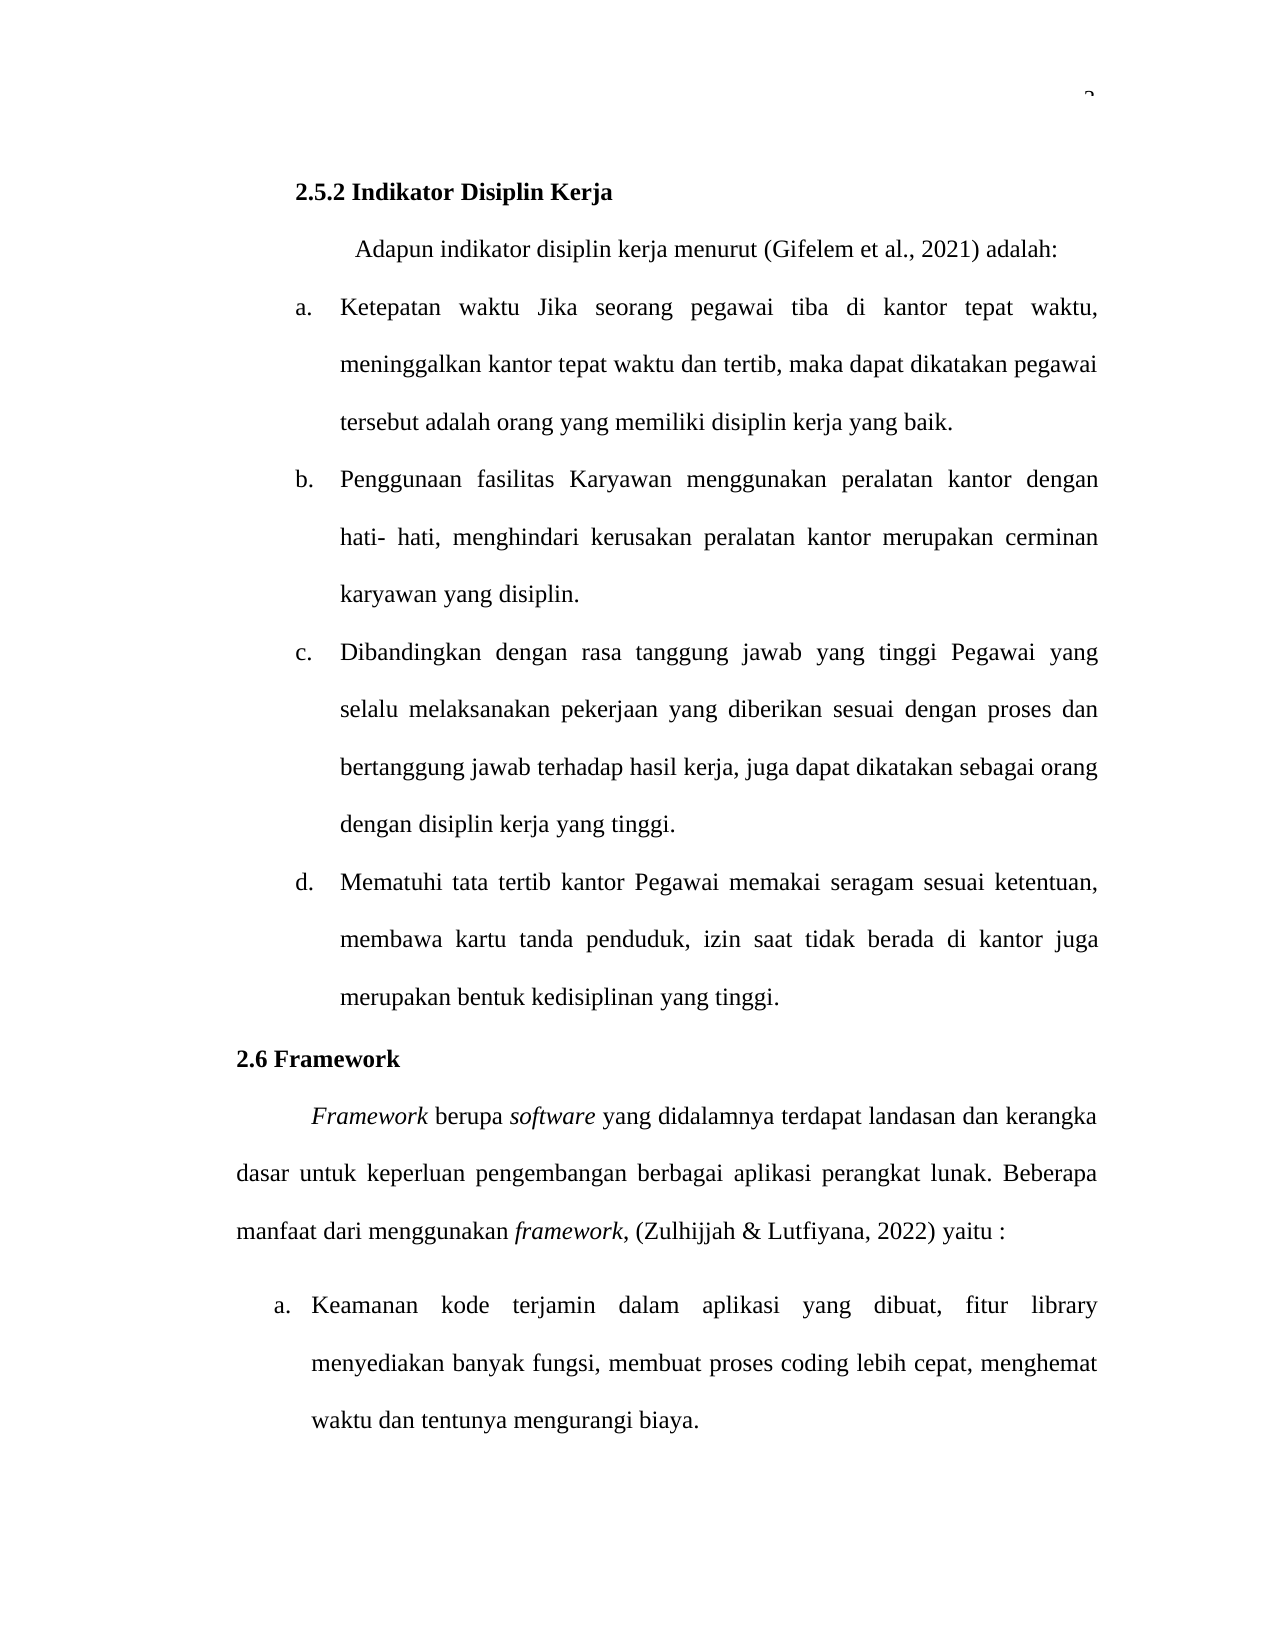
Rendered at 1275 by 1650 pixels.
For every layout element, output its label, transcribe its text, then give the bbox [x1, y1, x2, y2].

list Mematuhi tata tertib kantor Pegawai memakai seragam sesuai ketentuan, membawa kartu tanda penduduk, izin saat tidak berada di kantor juga merupakan bentuk kedisiplinan yang tinggi. [295, 867, 1098, 1011]
list Keamanan kode terjamin dalam aplikasi yang dibuat, fitur library menyediakan banyak fungsi, membuat proses coding lebih cepat, menghemat waktu dan tentunya mengurangi biaya. [274, 1290, 1098, 1434]
subtitle Indikator Disiplin Kerja [295, 177, 1146, 206]
list Penggunaan fasilitas Karyawan menggunakan peralatan kantor dengan hati- hati, menghindari kerusakan peralatan kantor merupakan cerminan karyawan yang disiplin. [295, 464, 1098, 608]
list Ketepatan waktu Jika seorang pegawai tiba di kantor tepat waktu, meninggalkan kantor tepat waktu dan tertib, maka dapat dikatakan pegawai tersebut adalah orang yang memiliki disiplin kerja yang baik. [295, 292, 1098, 435]
text Adapun indikator disiplin kerja menurut (Gifelem et al., 2021) adalah: [354, 234, 1146, 263]
subtitle Framework [236, 1044, 1146, 1072]
text Framework berupa software yang didalamnya terdapat landasan dan kerangka dasar untuk keperluan pengembangan berbagai aplikasi perangkat lunak. Beberapa manfaat dari menggunakan framework, (Zulhijjah & Lutfiyana, 2022) yaitu : [236, 1101, 1098, 1244]
list Dibandingkan dengan rasa tanggung jawab yang tinggi Pegawai yang selalu melaksanakan pekerjaan yang diberikan sesuai dengan proses dan bertanggung jawab terhadap hasil kerja, juga dapat dikatakan sebagai orang dengan disiplin kerja yang tinggi. [295, 637, 1098, 838]
